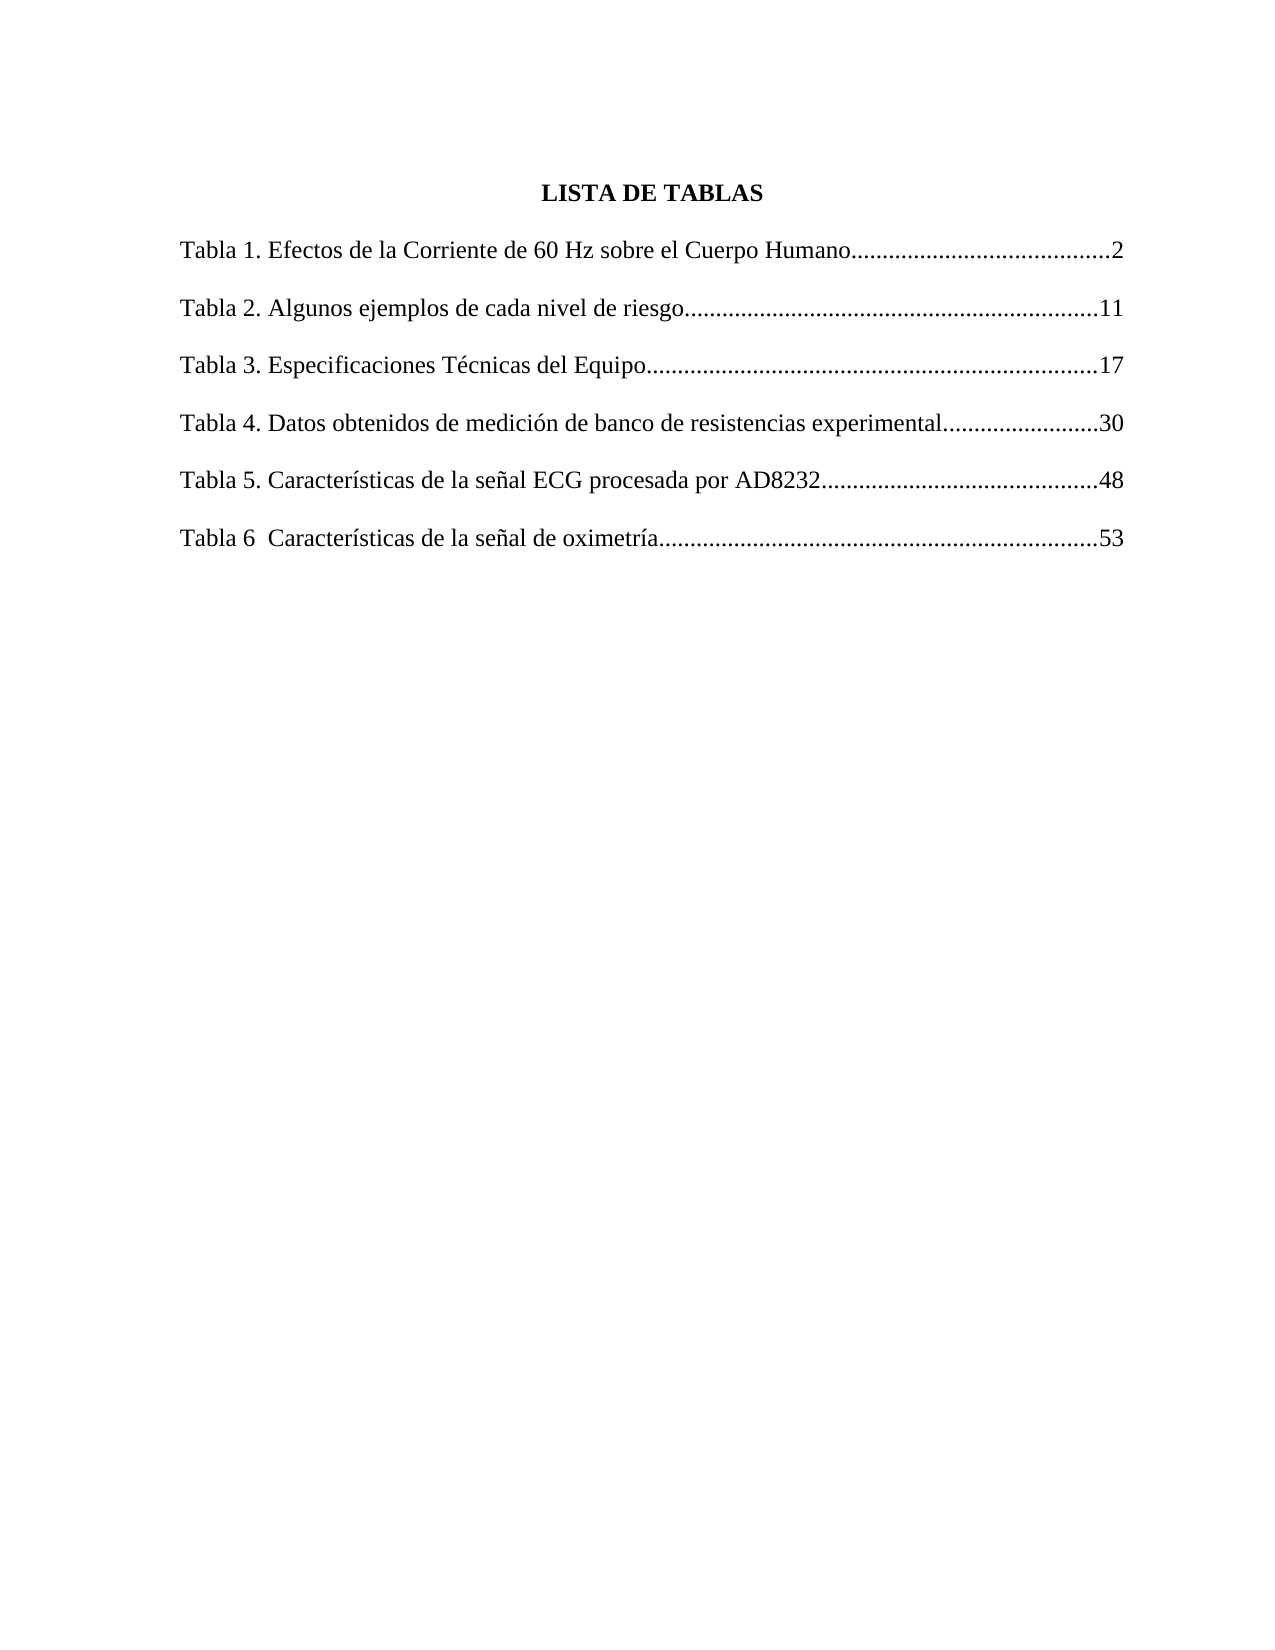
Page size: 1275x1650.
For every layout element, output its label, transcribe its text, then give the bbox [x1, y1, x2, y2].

text Tabla 3. Especificaciones Técnicas del Equipo. 17 [150, 350, 1125, 379]
text Tabla 5. Características de la señal ECG procesada por AD8232 48 [150, 465, 1125, 494]
text Tabla 2. Algunos ejemplos de cada nivel de riesgo. 11 [150, 293, 1125, 321]
text Tabla 1. Efectos de la Corriente de 60 Hz sobre el Cuerpo Humano. 2 [150, 235, 1125, 264]
text LISTA DE TABLAS [150, 178, 1125, 206]
text Tabla 6 Características de la señal de oximetría 53 [150, 523, 1125, 551]
text Tabla 4. Datos obtenidos de medición de banco de resistencias experimental. 30 [150, 408, 1125, 436]
